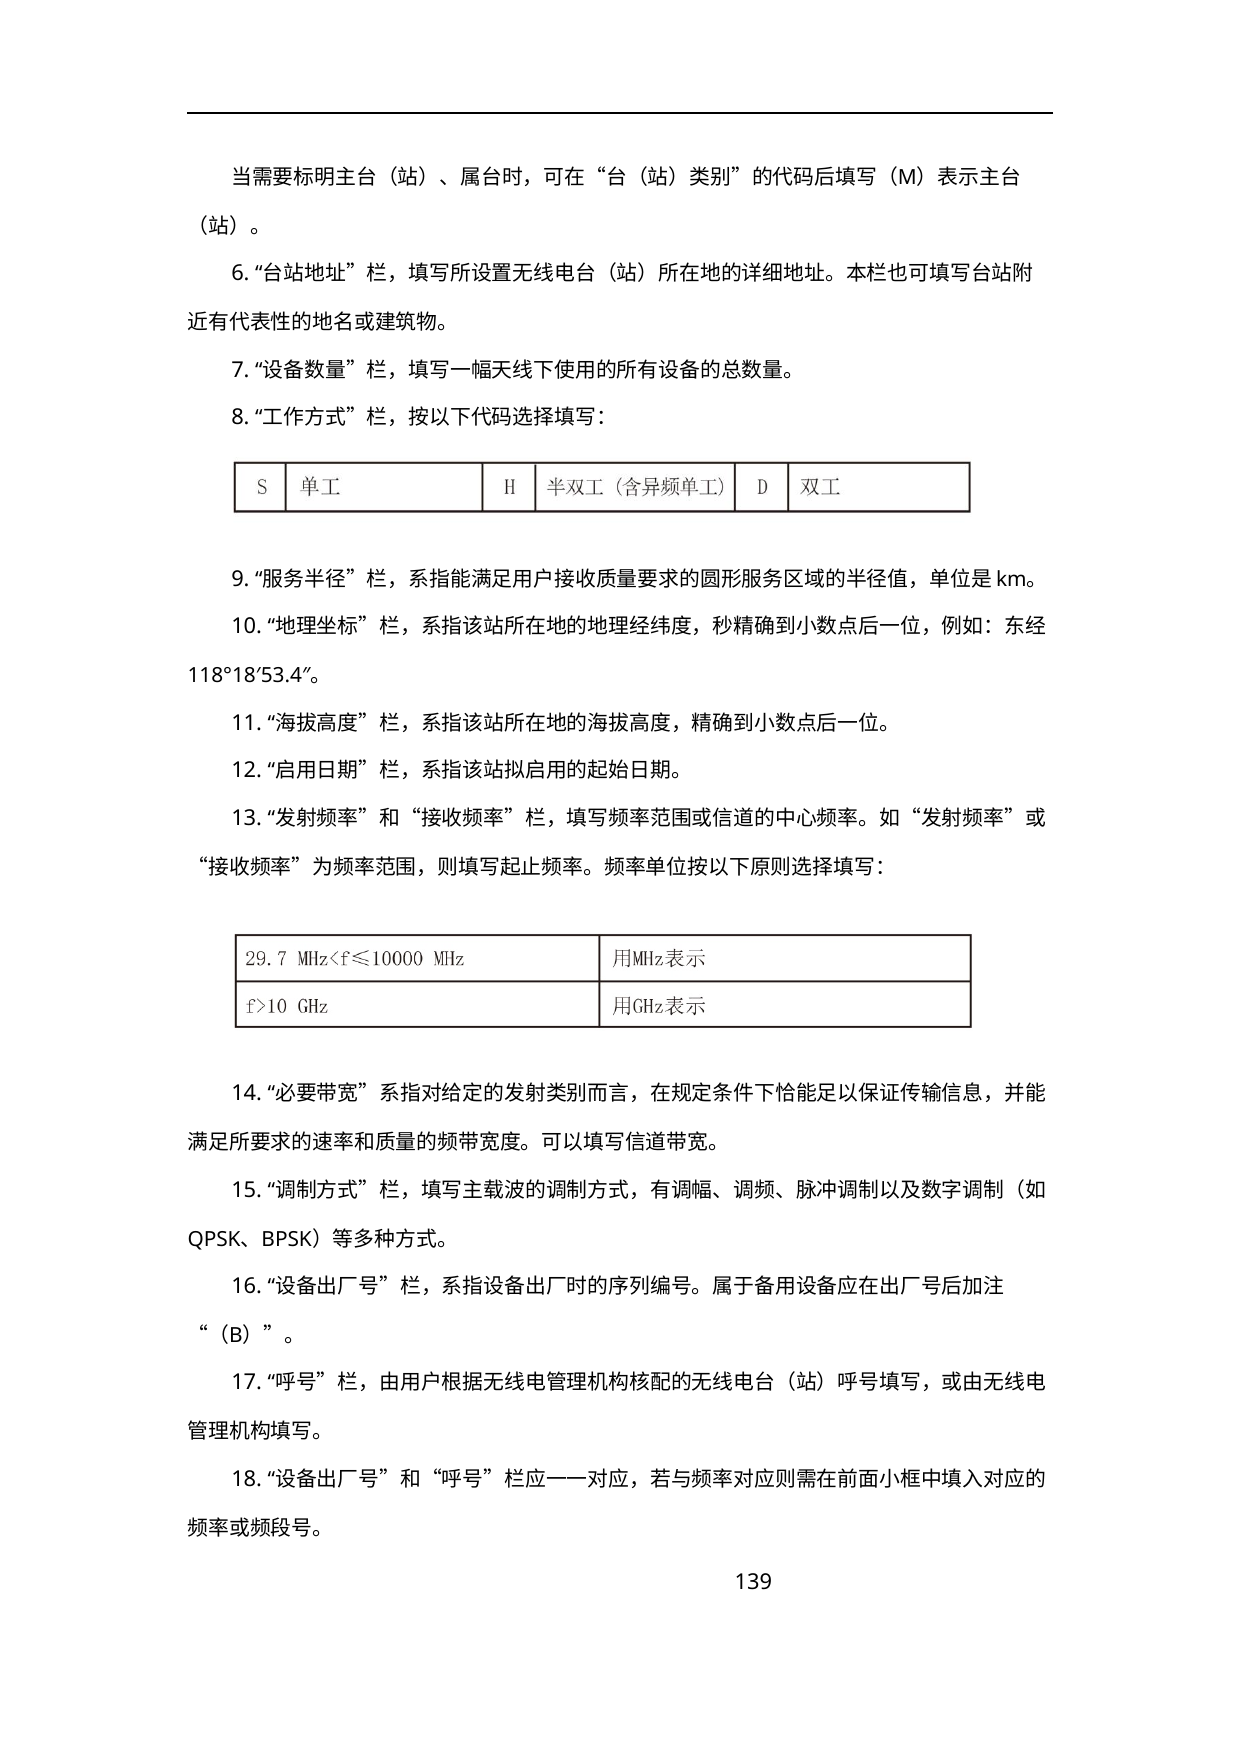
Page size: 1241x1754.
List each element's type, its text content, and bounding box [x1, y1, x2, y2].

list “呼号”栏，由用户根据无线电管理机构核配的无线电台（站）呼号填写，或由无线电管理机构填写。 [187, 1365, 1053, 1446]
list “台站地址”栏，填写所设置无线电台（站）所在地的详细地址。本栏也可填写台站附近有代表性的地名或建筑物。 [187, 256, 1053, 337]
picture [234, 925, 973, 1039]
list “设备出厂号”和“呼号”栏应一一对应，若与频率对应则需在前面小框中填入对应的频率或频段号。 [187, 1461, 1053, 1542]
list “启用日期”栏，系指该站拟启用的起始日期。 [187, 753, 1053, 785]
list “工作方式”栏，按以下代码选择填写： [187, 399, 1053, 432]
list “发射频率”和“接收频率”栏，填写频率范围或信道的中心频率。如“发射频率”或“接收频率”为频率范围，则填写起止频率。频率单位按以下原则选择填写： [187, 801, 1053, 882]
list “设备数量”栏，填写一幅天线下使用的所有设备的总数量。 [187, 352, 1053, 384]
list “设备出厂号”栏，系指设备出厂时的序列编号。属于备用设备应在出厂号后加注“（B）”。 [187, 1268, 1053, 1349]
picture [233, 452, 972, 526]
text 当需要标明主台（站）、属台时，可在“台（站）类别”的代码后填写（M）表示主台（站）。 [187, 159, 1053, 240]
list “海拔高度”栏，系指该站所在地的海拔高度，精确到小数点后一位。 [187, 705, 1053, 738]
list “调制方式”栏，填写主载波的调制方式，有调幅、调频、脉冲调制以及数字调制（如QPSK、BPSK）等多种方式。 [187, 1172, 1053, 1253]
list “地理坐标”栏，系指该站所在地的地理经纬度，秒精确到小数点后一位，例如：东经118°18′53.4″。 [187, 609, 1053, 690]
